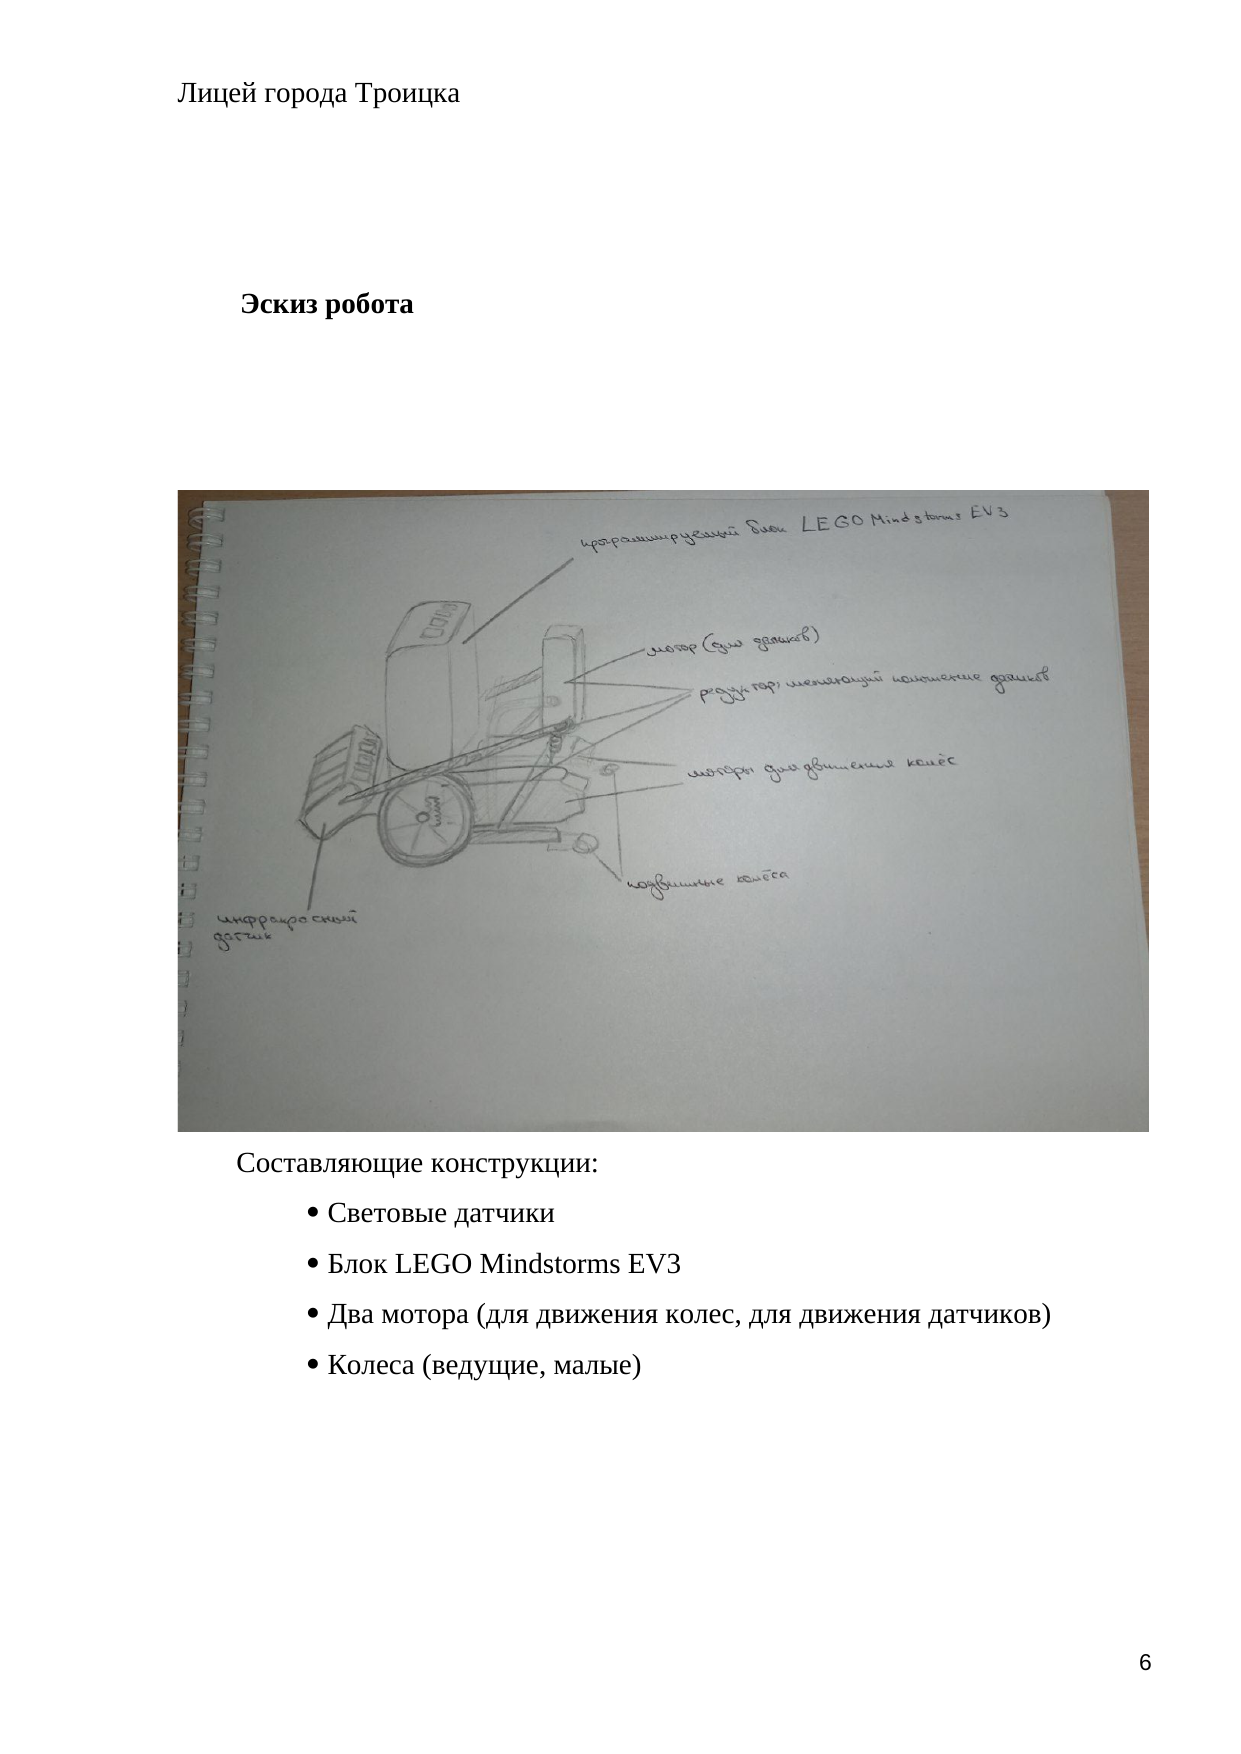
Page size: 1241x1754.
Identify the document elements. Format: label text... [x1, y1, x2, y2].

list Блок LEGO Mindstorms EV3 [252, 1246, 1152, 1280]
list Два мотора (для движения колес, для движения датчиков) [252, 1296, 1152, 1330]
list Световые датчики [252, 1196, 1152, 1229]
text Эскиз робота [181, 286, 1152, 319]
picture [179, 490, 1148, 1132]
list Колеса (ведущие, малые) [252, 1347, 1152, 1381]
text Составляющие конструкции: [181, 1145, 1152, 1179]
